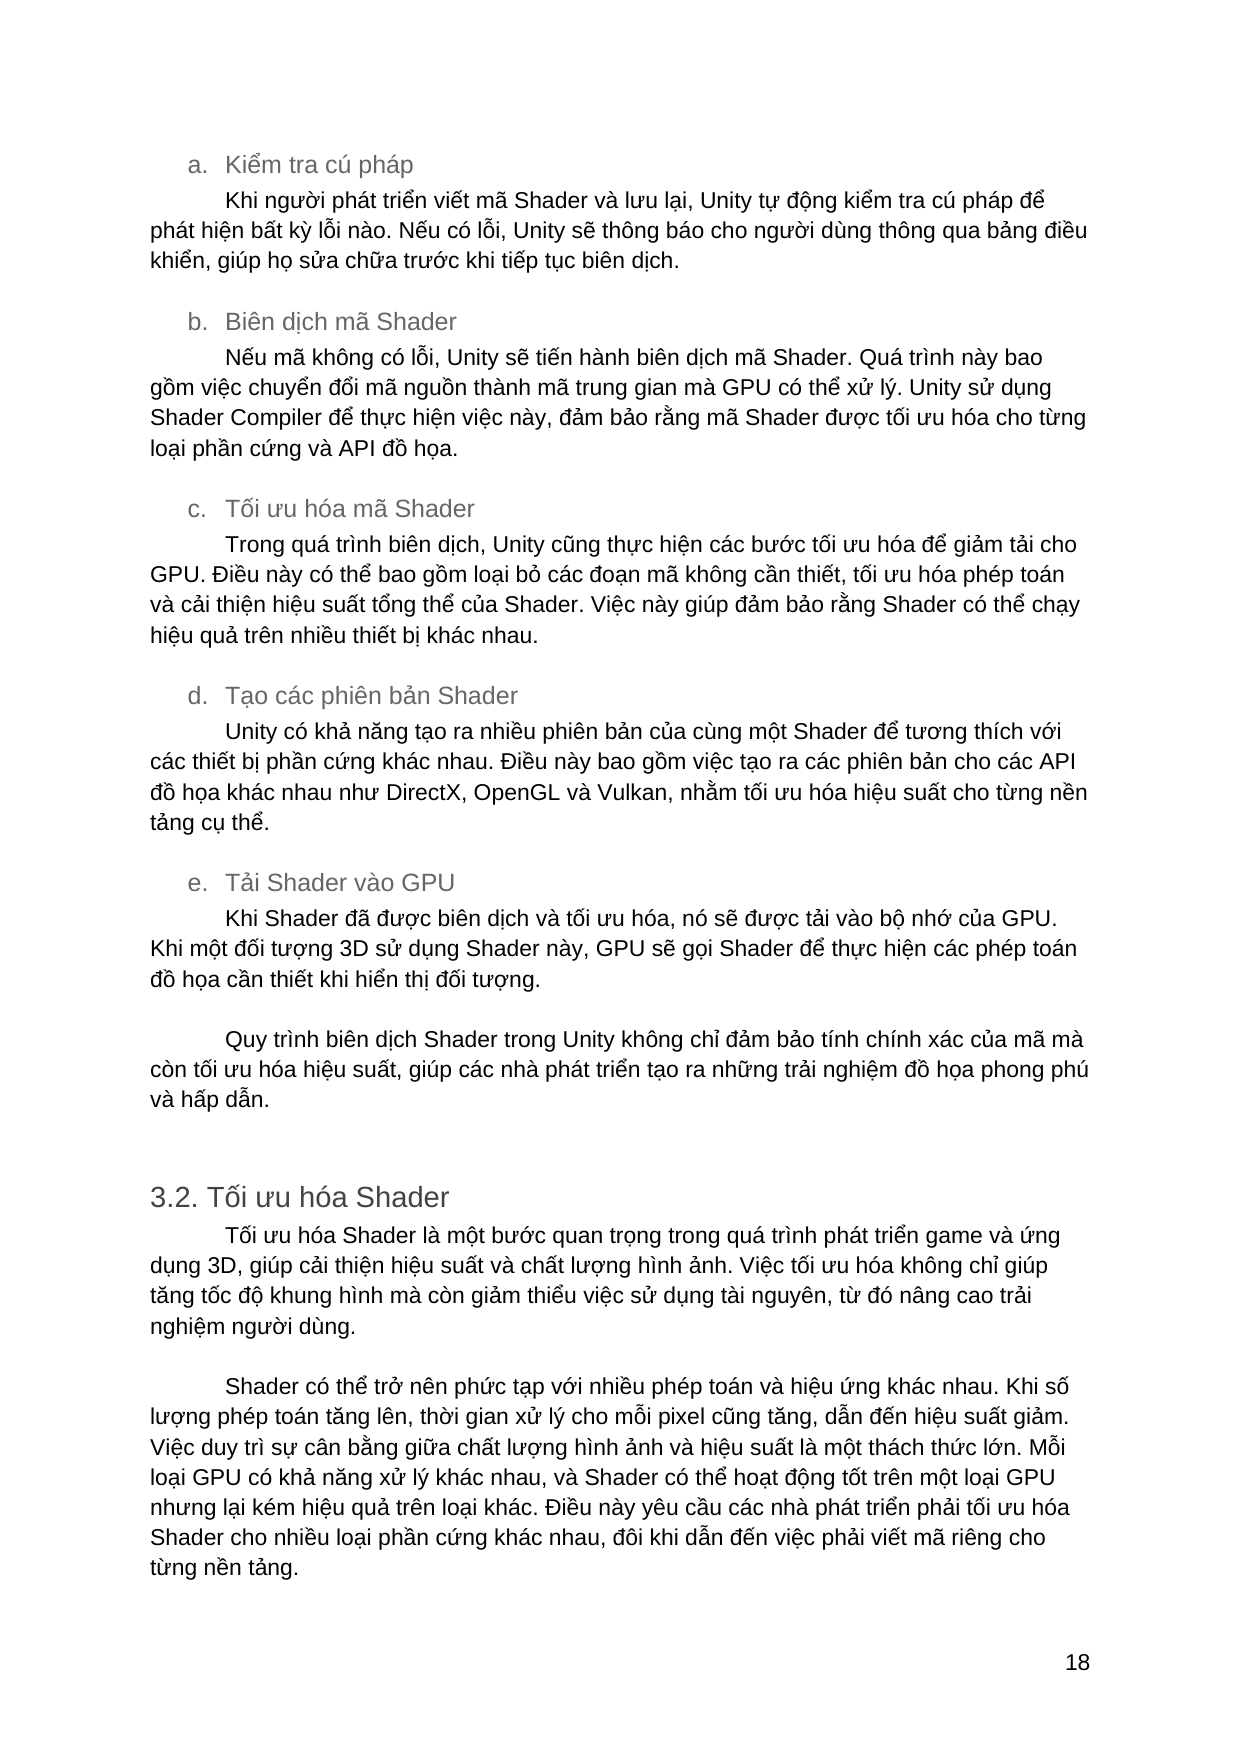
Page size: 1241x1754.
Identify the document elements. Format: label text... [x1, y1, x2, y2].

text Khi Shader đã được biên dịch và tối ưu hóa, nó sẽ được tải vào bộ nhớ của GPU. Khi một đối tượng 3D sử dụng Shader này, GPU sẽ gọi Shader để thực hiện các phép toán đồ họa cần thiết khi hiển thị đối tượng. [150, 905, 1090, 992]
text Shader có thể trở nên phức tạp với nhiều phép toán và hiệu ứng khác nhau. Khi số lượng phép toán tăng lên, thời gian xử lý cho mỗi pixel cũng tăng, dẫn đến hiệu suất giảm. Việc duy trì sự cân bằng giữa chất lượng hình ảnh và hiệu suất là một thách thức lớn. Mỗi loại GPU có khả năng xử lý khác nhau, và Shader có thể hoạt động tốt trên một loại GPU nhưng lại kém hiệu quả trên loại khác. Điều này yêu cầu các nhà phát triển phải tối ưu hóa Shader cho nhiều loại phần cứng khác nhau, đôi khi dẫn đến việc phải viết mã riêng cho từng nền tảng. [150, 1373, 1090, 1581]
subtitle Kiểm tra cú pháp [187, 150, 1090, 179]
text Quy trình biên dịch Shader trong Unity không chỉ đảm bảo tính chính xác của mã mà còn tối ưu hóa hiệu suất, giúp các nhà phát triển tạo ra những trải nghiệm đồ họa phong phú và hấp dẫn. [150, 1026, 1090, 1113]
subtitle Biên dịch mã Shader [187, 307, 1090, 336]
text Unity có khả năng tạo ra nhiều phiên bản của cùng một Shader để tương thích với các thiết bị phần cứng khác nhau. Điều này bao gồm việc tạo ra các phiên bản cho các API đồ họa khác nhau như DirectX, OpenGL và Vulkan, nhằm tối ưu hóa hiệu suất cho từng nền tảng cụ thể. [150, 718, 1090, 835]
subtitle Tải Shader vào GPU [187, 868, 1090, 897]
subtitle 3.2. Tối ưu hóa Shader [150, 1180, 1090, 1214]
text Trong quá trình biên dịch, Unity cũng thực hiện các bước tối ưu hóa để giảm tải cho GPU. Điều này có thể bao gồm loại bỏ các đoạn mã không cần thiết, tối ưu hóa phép toán và cải thiện hiệu suất tổng thể của Shader. Việc này giúp đảm bảo rằng Shader có thể chạy hiệu quả trên nhiều thiết bị khác nhau. [150, 531, 1090, 648]
text Khi người phát triển viết mã Shader và lưu lại, Unity tự động kiểm tra cú pháp để phát hiện bất kỳ lỗi nào. Nếu có lỗi, Unity sẽ thông báo cho người dùng thông qua bảng điều khiển, giúp họ sửa chữa trước khi tiếp tục biên dịch. [150, 187, 1090, 274]
text Tối ưu hóa Shader là một bước quan trọng trong quá trình phát triển game và ứng dụng 3D, giúp cải thiện hiệu suất và chất lượng hình ảnh. Việc tối ưu hóa không chỉ giúp tăng tốc độ khung hình mà còn giảm thiểu việc sử dụng tài nguyên, từ đó nâng cao trải nghiệm người dùng. [150, 1222, 1090, 1339]
subtitle Tạo các phiên bản Shader [187, 681, 1090, 710]
text Nếu mã không có lỗi, Unity sẽ tiến hành biên dịch mã Shader. Quá trình này bao gồm việc chuyển đổi mã nguồn thành mã trung gian mà GPU có thể xử lý. Unity sử dụng Shader Compiler để thực hiện việc này, đảm bảo rằng mã Shader được tối ưu hóa cho từng loại phần cứng và API đồ họa. [150, 344, 1090, 461]
subtitle Tối ưu hóa mã Shader [187, 494, 1090, 523]
